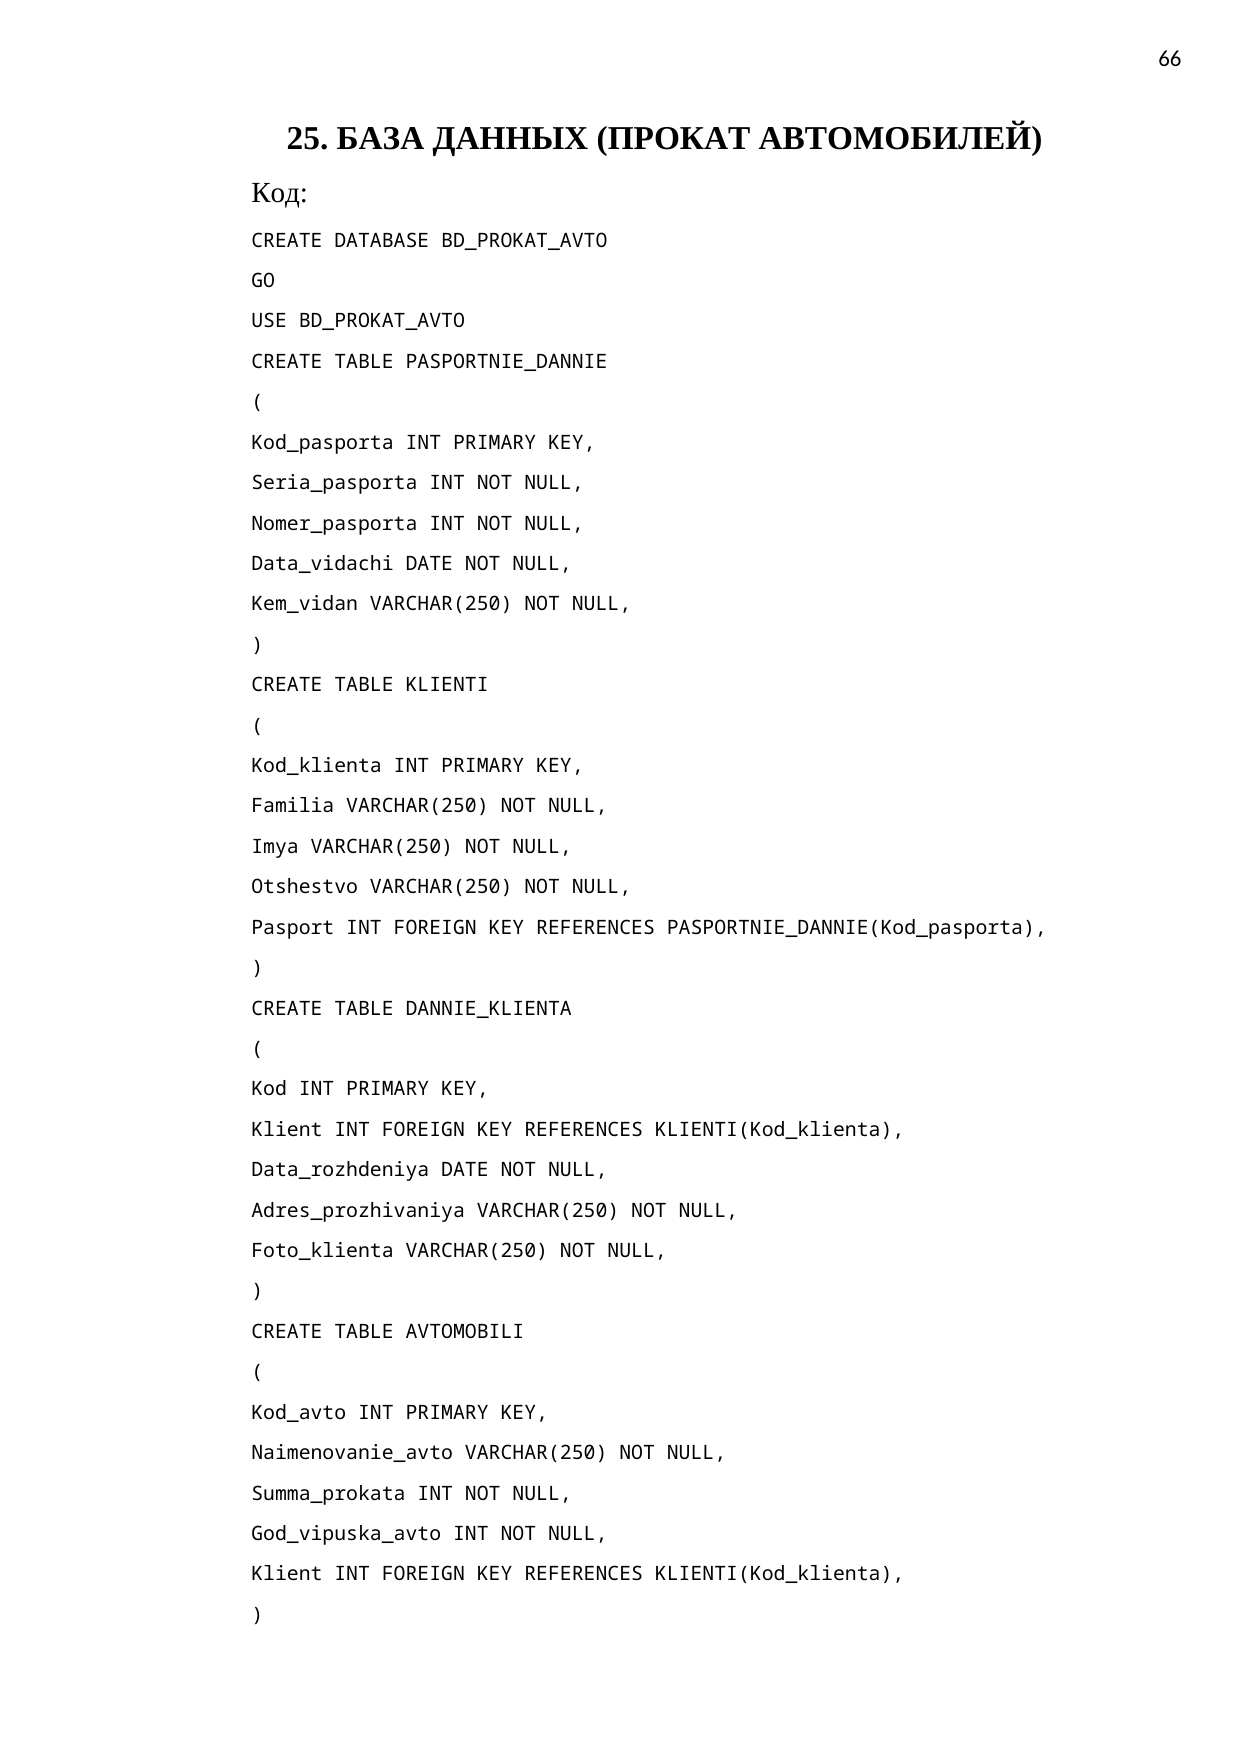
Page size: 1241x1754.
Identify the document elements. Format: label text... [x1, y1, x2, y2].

text Код: [177, 176, 1152, 209]
text Familia VARCHAR(250) NOT NULL, [177, 792, 1152, 819]
text ( [177, 711, 1152, 738]
text GO [177, 266, 1152, 293]
text Kod_pasporta INT PRIMARY KEY, [177, 428, 1152, 455]
text Klient INT FOREIGN KEY REFERENCES KLIENTI(Kod_klienta), [177, 1115, 1152, 1142]
text Pasport INT FOREIGN KEY REFERENCES PASPORTNIE_DANNIE(Kod_pasporta), [177, 913, 1152, 940]
text Imya VARCHAR(250) NOT NULL, [177, 832, 1152, 859]
text Adres_prozhivaniya VARCHAR(250) NOT NULL, [177, 1196, 1152, 1223]
text ) [177, 1600, 1152, 1627]
text Otshestvo VARCHAR(250) NOT NULL, [177, 873, 1152, 899]
text Nomer_pasporta INT NOT NULL, [177, 509, 1152, 536]
text CREATE DATABASE BD_PROKAT_AVTO [177, 226, 1152, 253]
text Kod INT PRIMARY KEY, [177, 1075, 1152, 1102]
text ( [177, 1034, 1152, 1061]
text ( [177, 1358, 1152, 1384]
text CREATE TABLE DANNIE_KLIENTA [177, 994, 1152, 1021]
text CREATE TABLE AVTOMOBILI [177, 1317, 1152, 1344]
text Summa_prokata INT NOT NULL, [177, 1479, 1152, 1506]
text CREATE TABLE PASPORTNIE_DANNIE [177, 347, 1152, 374]
text ) [177, 1277, 1152, 1304]
text 25. БАЗА ДАННЫХ (ПРОКАТ АВТОМОБИЛЕЙ) [177, 118, 1152, 156]
text God_vipuska_avto INT NOT NULL, [177, 1519, 1152, 1546]
text CREATE TABLE KLIENTI [177, 671, 1152, 697]
text Foto_klienta VARCHAR(250) NOT NULL, [177, 1236, 1152, 1263]
text ) [177, 953, 1152, 980]
text Kod_avto INT PRIMARY KEY, [177, 1398, 1152, 1425]
text ( [177, 388, 1152, 414]
text Seria_pasporta INT NOT NULL, [177, 468, 1152, 495]
text Data_rozhdeniya DATE NOT NULL, [177, 1156, 1152, 1182]
text ) [177, 630, 1152, 657]
text Naimenovanie_avto VARCHAR(250) NOT NULL, [177, 1438, 1152, 1465]
text USE BD_PROKAT_AVTO [177, 307, 1152, 334]
text Klient INT FOREIGN KEY REFERENCES KLIENTI(Kod_klienta), [177, 1560, 1152, 1587]
text Kod_klienta INT PRIMARY KEY, [177, 751, 1152, 778]
text Kem_vidan VARCHAR(250) NOT NULL, [177, 590, 1152, 617]
text Data_vidachi DATE NOT NULL, [177, 549, 1152, 576]
